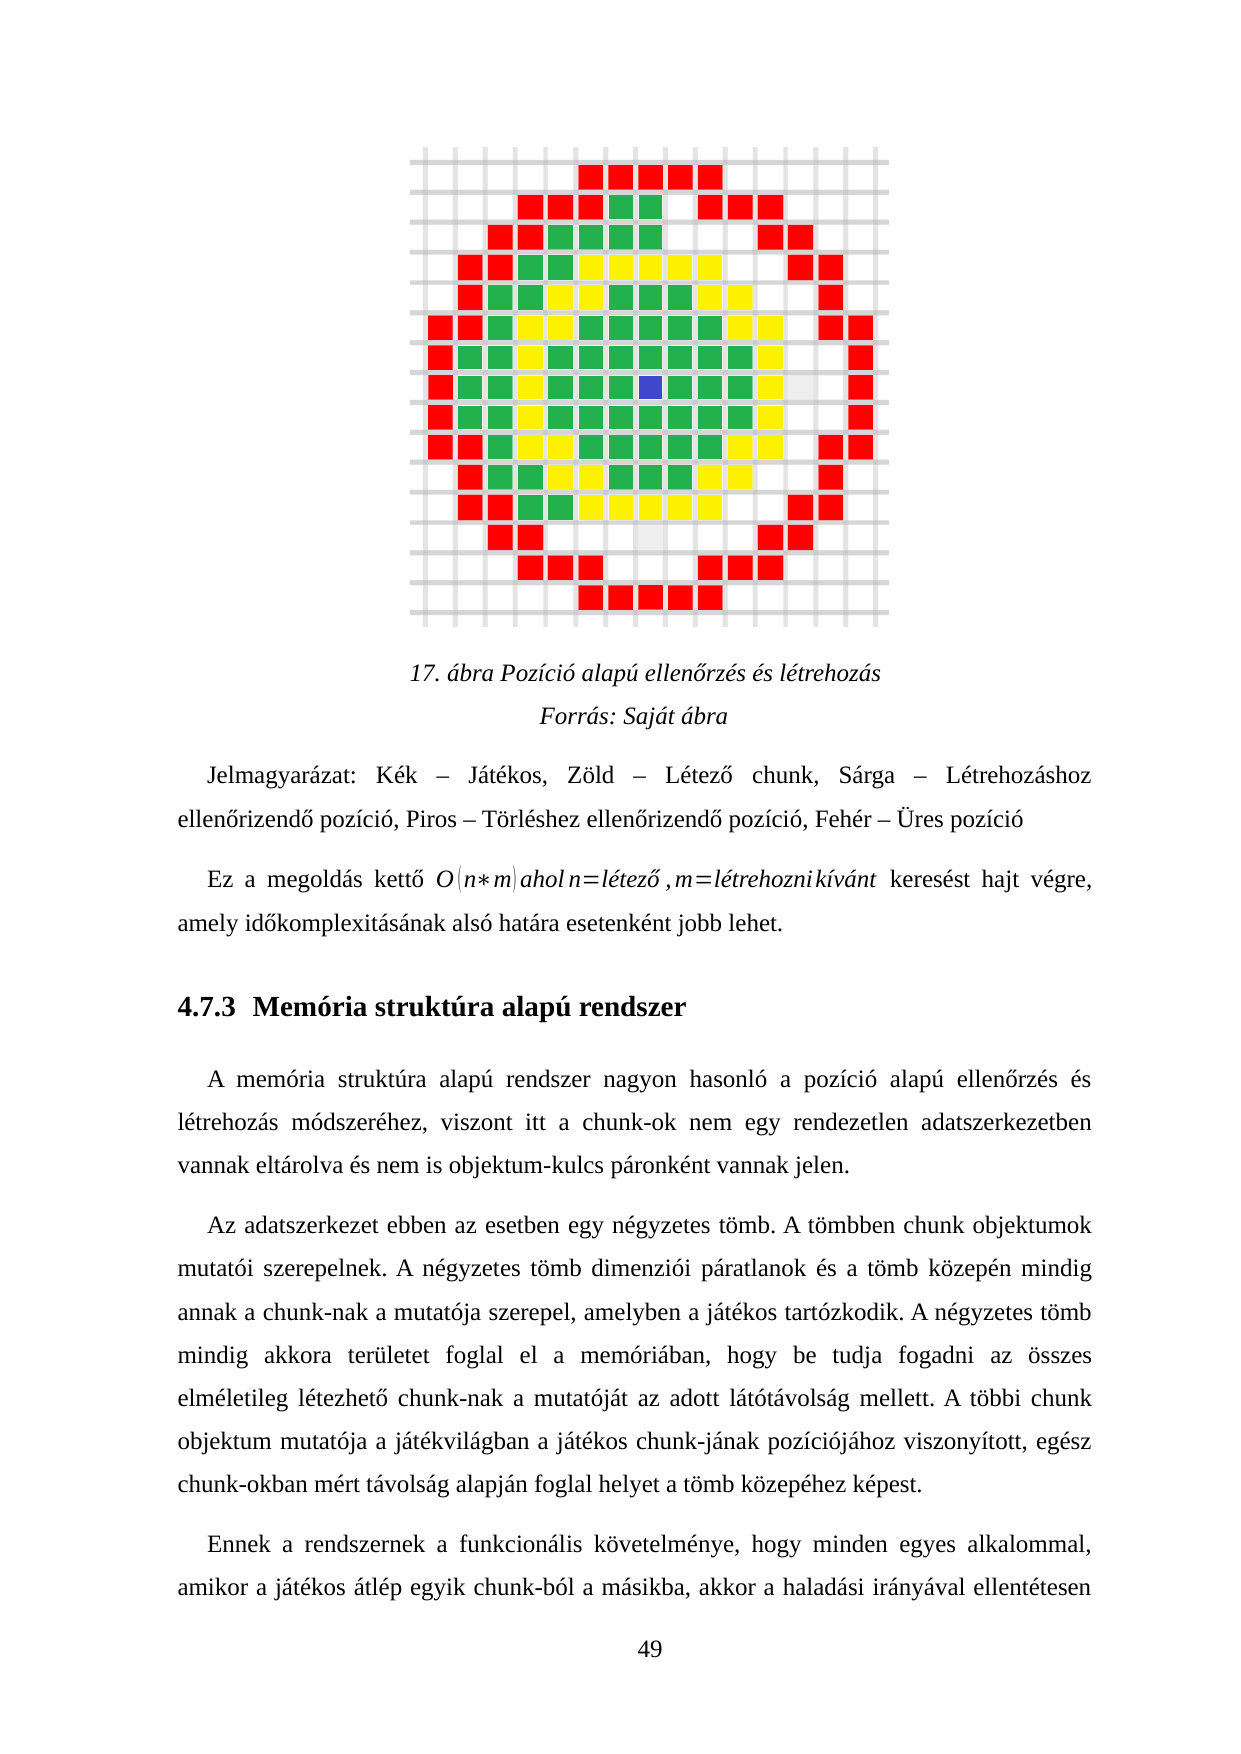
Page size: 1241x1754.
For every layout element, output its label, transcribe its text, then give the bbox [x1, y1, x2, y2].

picture [410, 147, 889, 627]
subtitle Memória struktúra alapú rendszer [177, 989, 1092, 1023]
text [177, 1529, 1092, 1601]
text 17. ábra Pozíció alapú ellenőrzés és létrehozás Forrás: Saját ábra [177, 658, 1092, 729]
text A memória struktúra alapú rendszer nagyon hasonló a pozíció alapú ellenőrzés és létrehozás módszeréhez, viszont itt a chunk-ok nem egy rendezetlen adatszerkezetben vannak eltárolva és nem is objektum-kulcs páronként vannak jelen. [177, 1064, 1092, 1179]
text Ez a megoldás kettő keresést hajt végre, amely időkomplexitásának alsó határa esetenként jobb lehet. [177, 863, 1092, 937]
text Az adatszerkezet ebben az esetben egy négyzetes tömb. A tömbben chunk objektumok mutatói szerepelnek. A négyzetes tömb dimenziói páratlanok és a tömb közepén mindig annak a chunk-nak a mutatója szerepel, amelyben a játékos tartózkodik. A négyzetes tömb mindig akkora területet foglal el a memóriában, hogy be tudja fogadni az összes elméletileg létezhető chunk-nak a mutatóját az adott látótávolság mellett. A többi chunk objektum mutatója a játékvilágban a játékos chunk-jának pozíciójához viszonyított, egész chunk-okban mért távolság alapján foglal helyet a tömb közepéhez képest. [177, 1210, 1092, 1498]
text Jelmagyarázat: Kék – Játékos, Zöld – Létező chunk, Sárga – Létrehozáshoz ellenőrizendő pozíció, Piros – Törléshez ellenőrizendő pozíció, Fehér – Üres pozíció [177, 761, 1092, 832]
